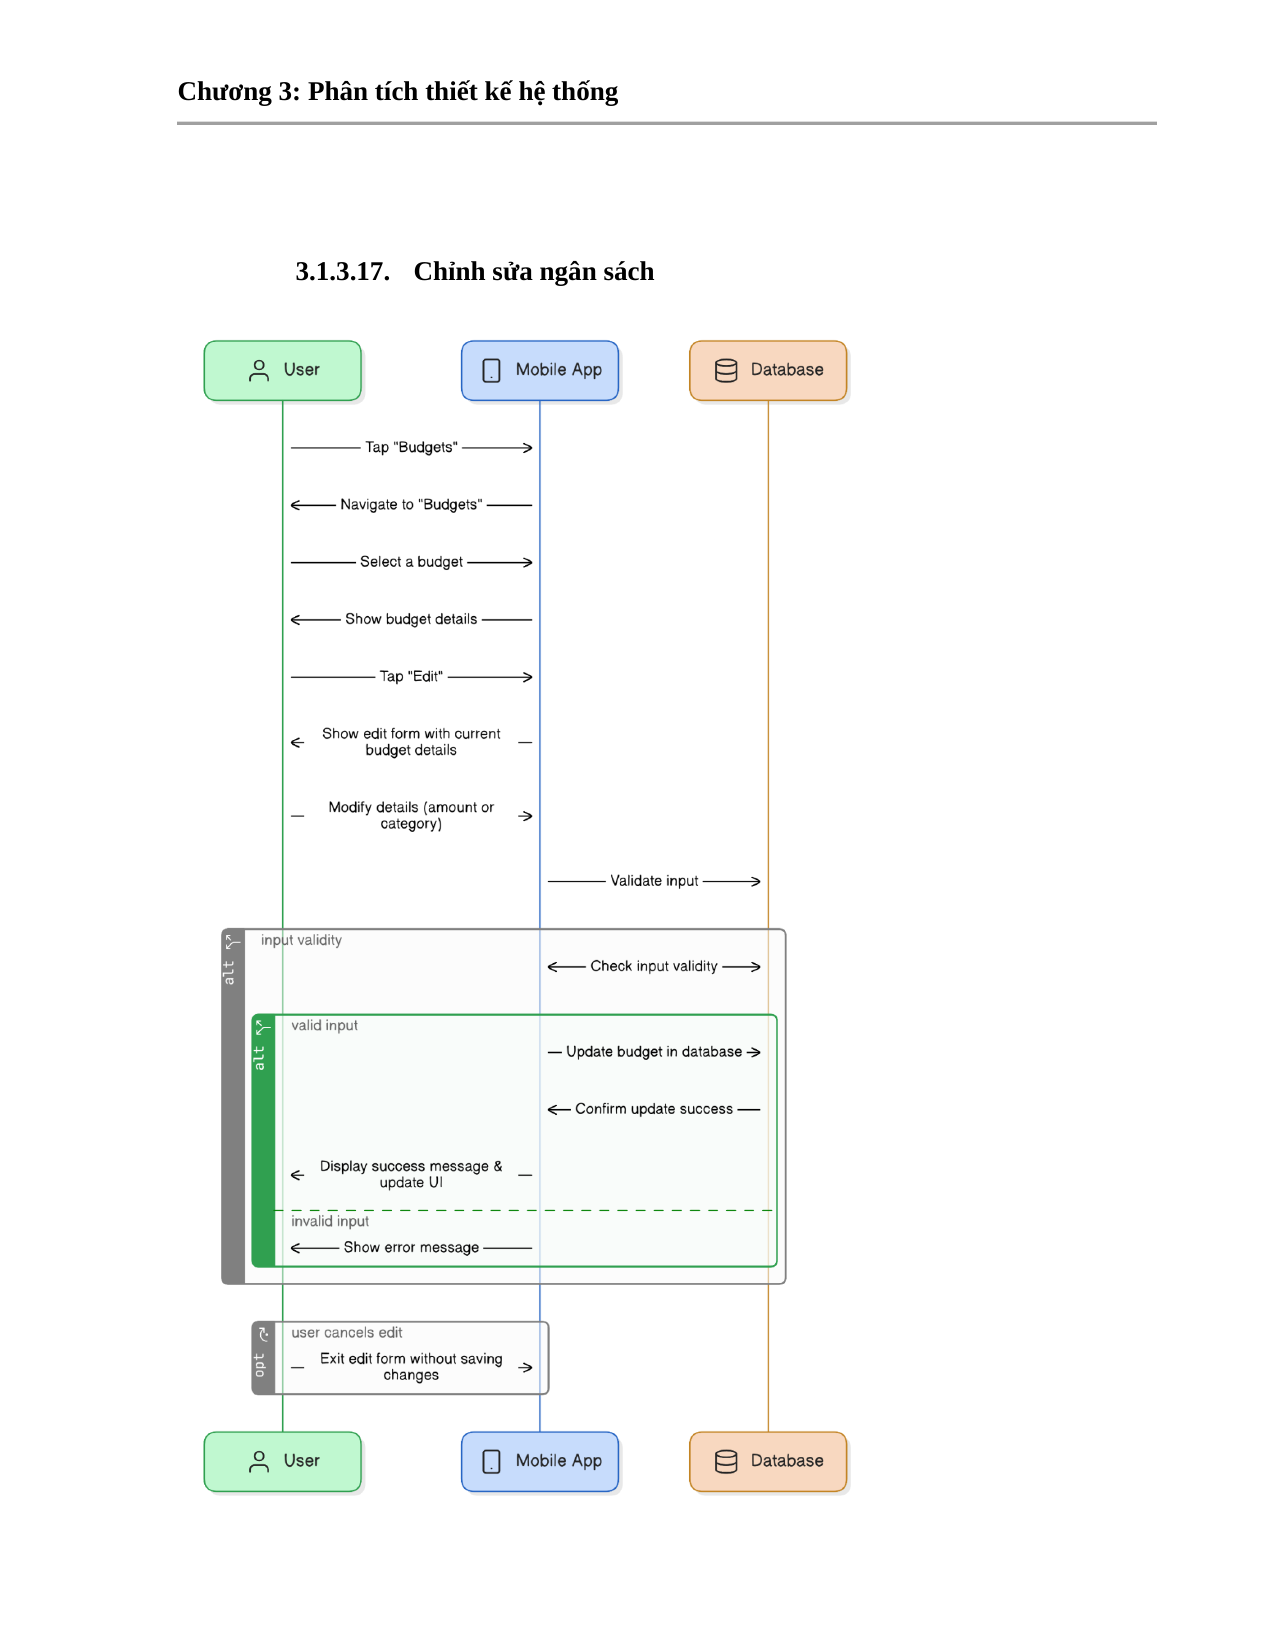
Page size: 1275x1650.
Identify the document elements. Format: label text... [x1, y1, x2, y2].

subtitle Chỉnh sửa ngân sách [295, 254, 1157, 286]
picture [177, 305, 857, 1502]
